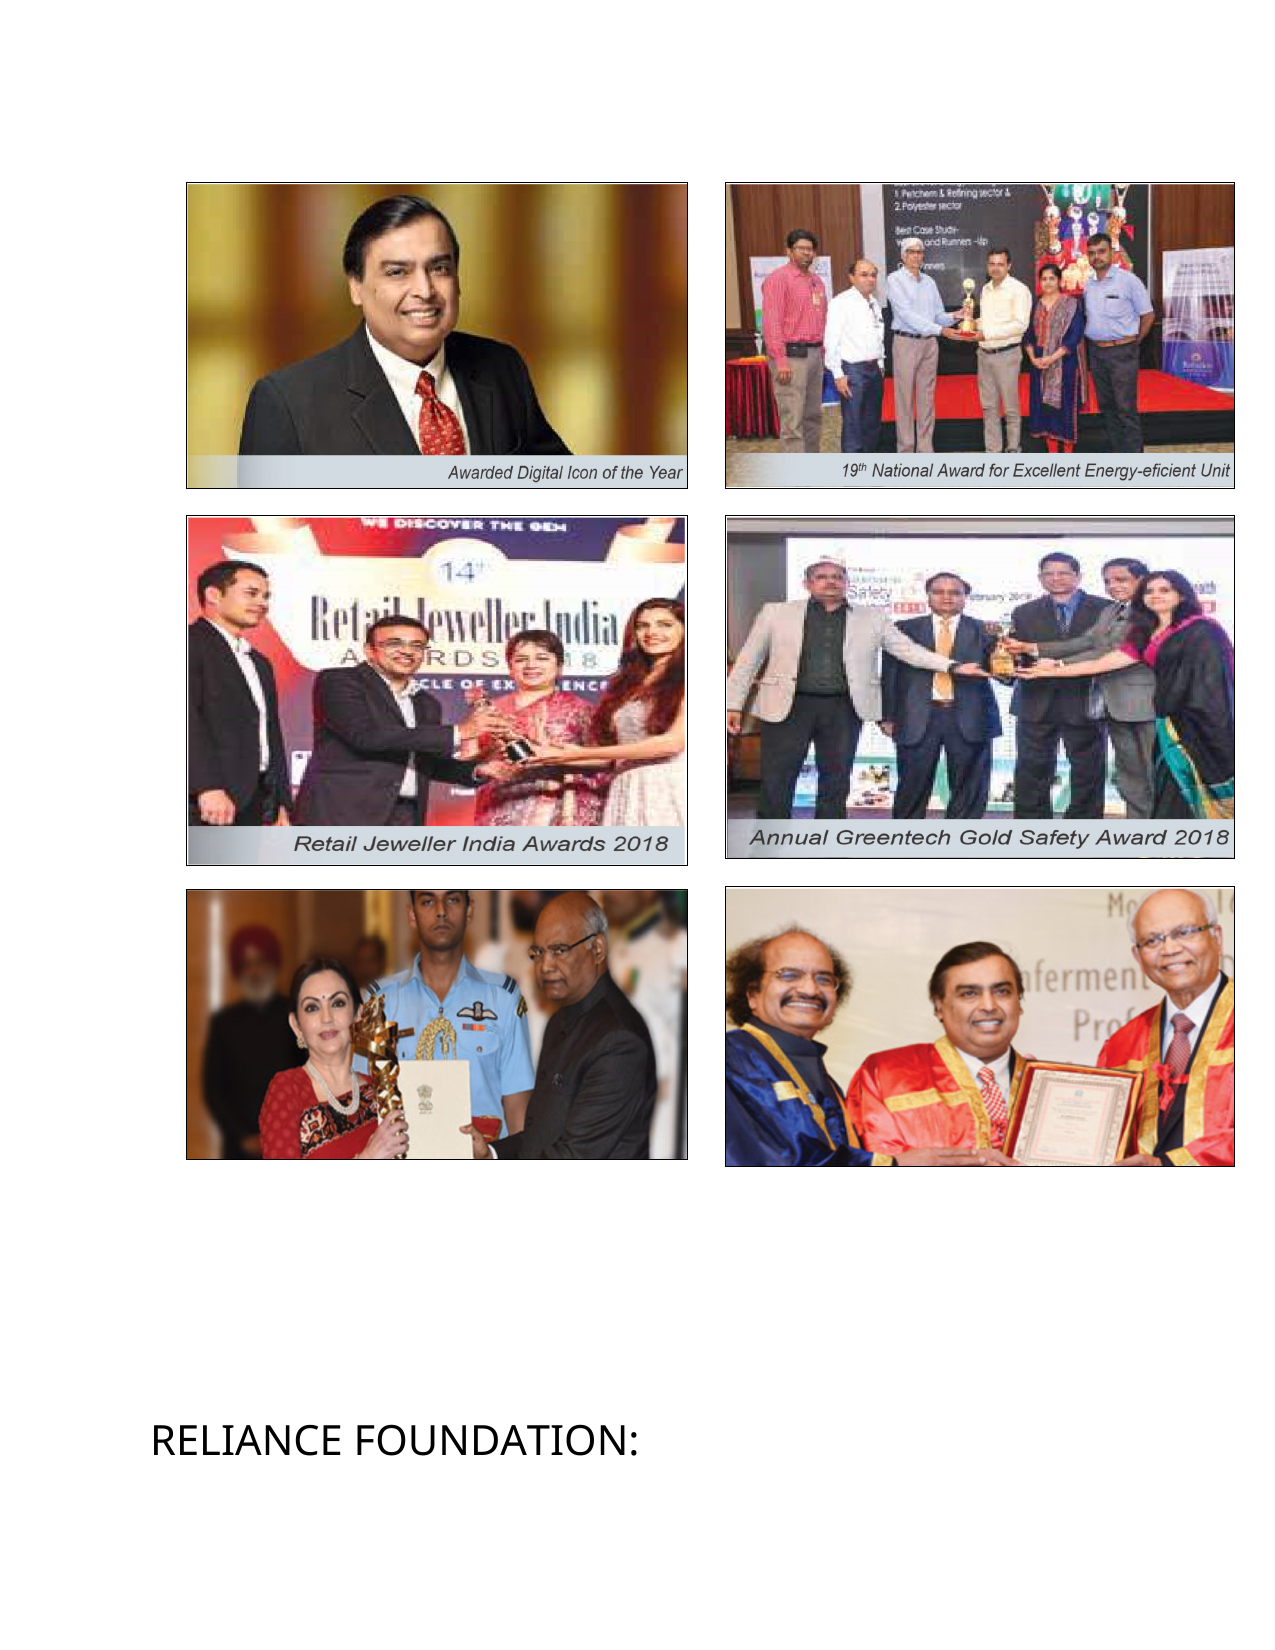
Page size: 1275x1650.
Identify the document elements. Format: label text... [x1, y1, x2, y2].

picture [726, 516, 1234, 858]
picture [187, 890, 687, 1159]
picture [187, 183, 687, 488]
picture [726, 183, 1234, 488]
text RELIANCE FOUNDATION: [150, 1411, 1216, 1468]
picture [726, 887, 1234, 1166]
picture [187, 516, 687, 865]
